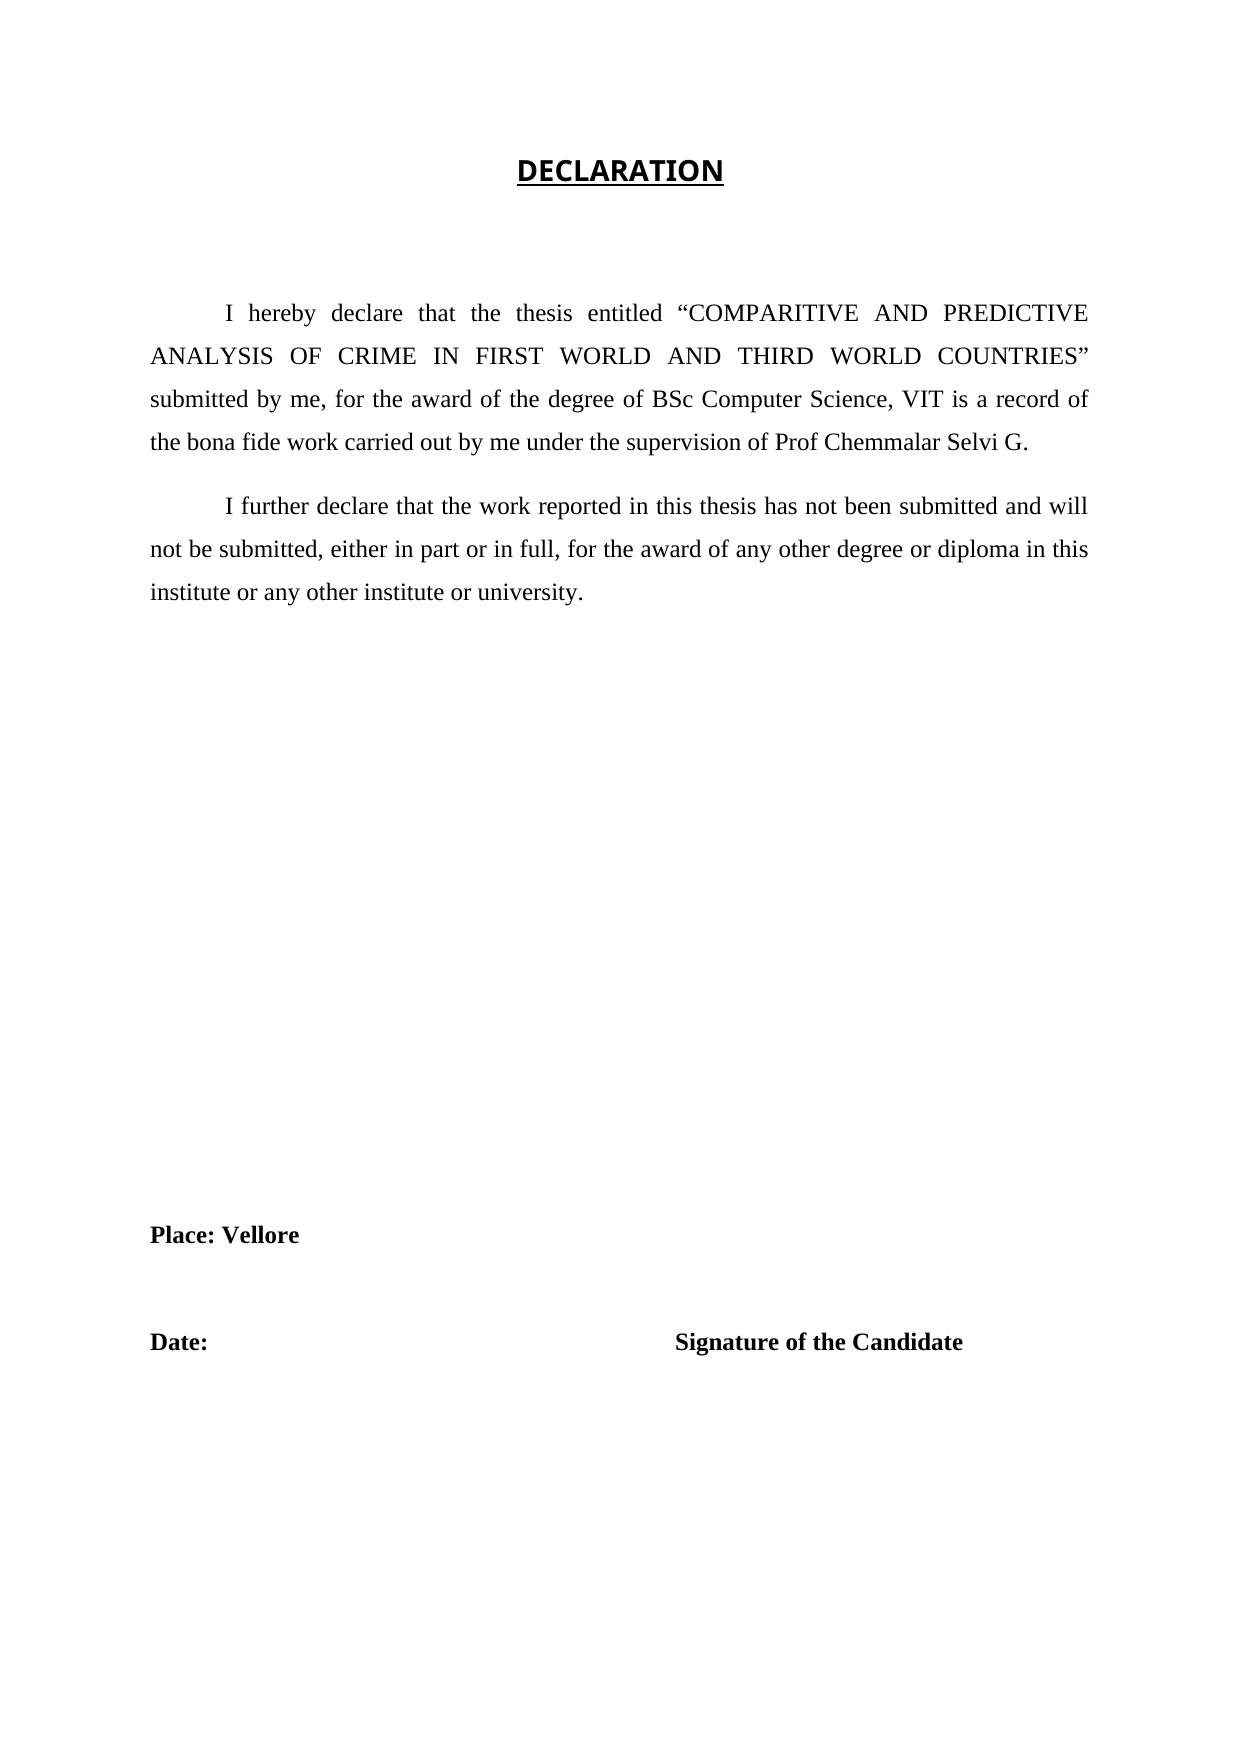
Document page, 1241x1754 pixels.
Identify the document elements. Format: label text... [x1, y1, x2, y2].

text Date: Signature of the Candidate [150, 1327, 1090, 1356]
text I further declare that the work reported in this thesis has not been submitted and will not be submitted, either in part or in full, for the award of any other degree or diploma in this institute or any other institute or university. [150, 491, 1090, 606]
text DECLARATION [150, 150, 1090, 222]
text I hereby declare that the thesis entitled “COMPARITIVE AND PREDICTIVE ANALYSIS OF CRIME IN FIRST WORLD AND THIRD WORLD COUNTRIES” submitted by me, for the award of the degree of BSc Computer Science, VIT is a record of the bona fide work carried out by me under the supervision of Prof Chemmalar Selvi G. [150, 298, 1090, 456]
text Place: Vellore [150, 1220, 1090, 1249]
